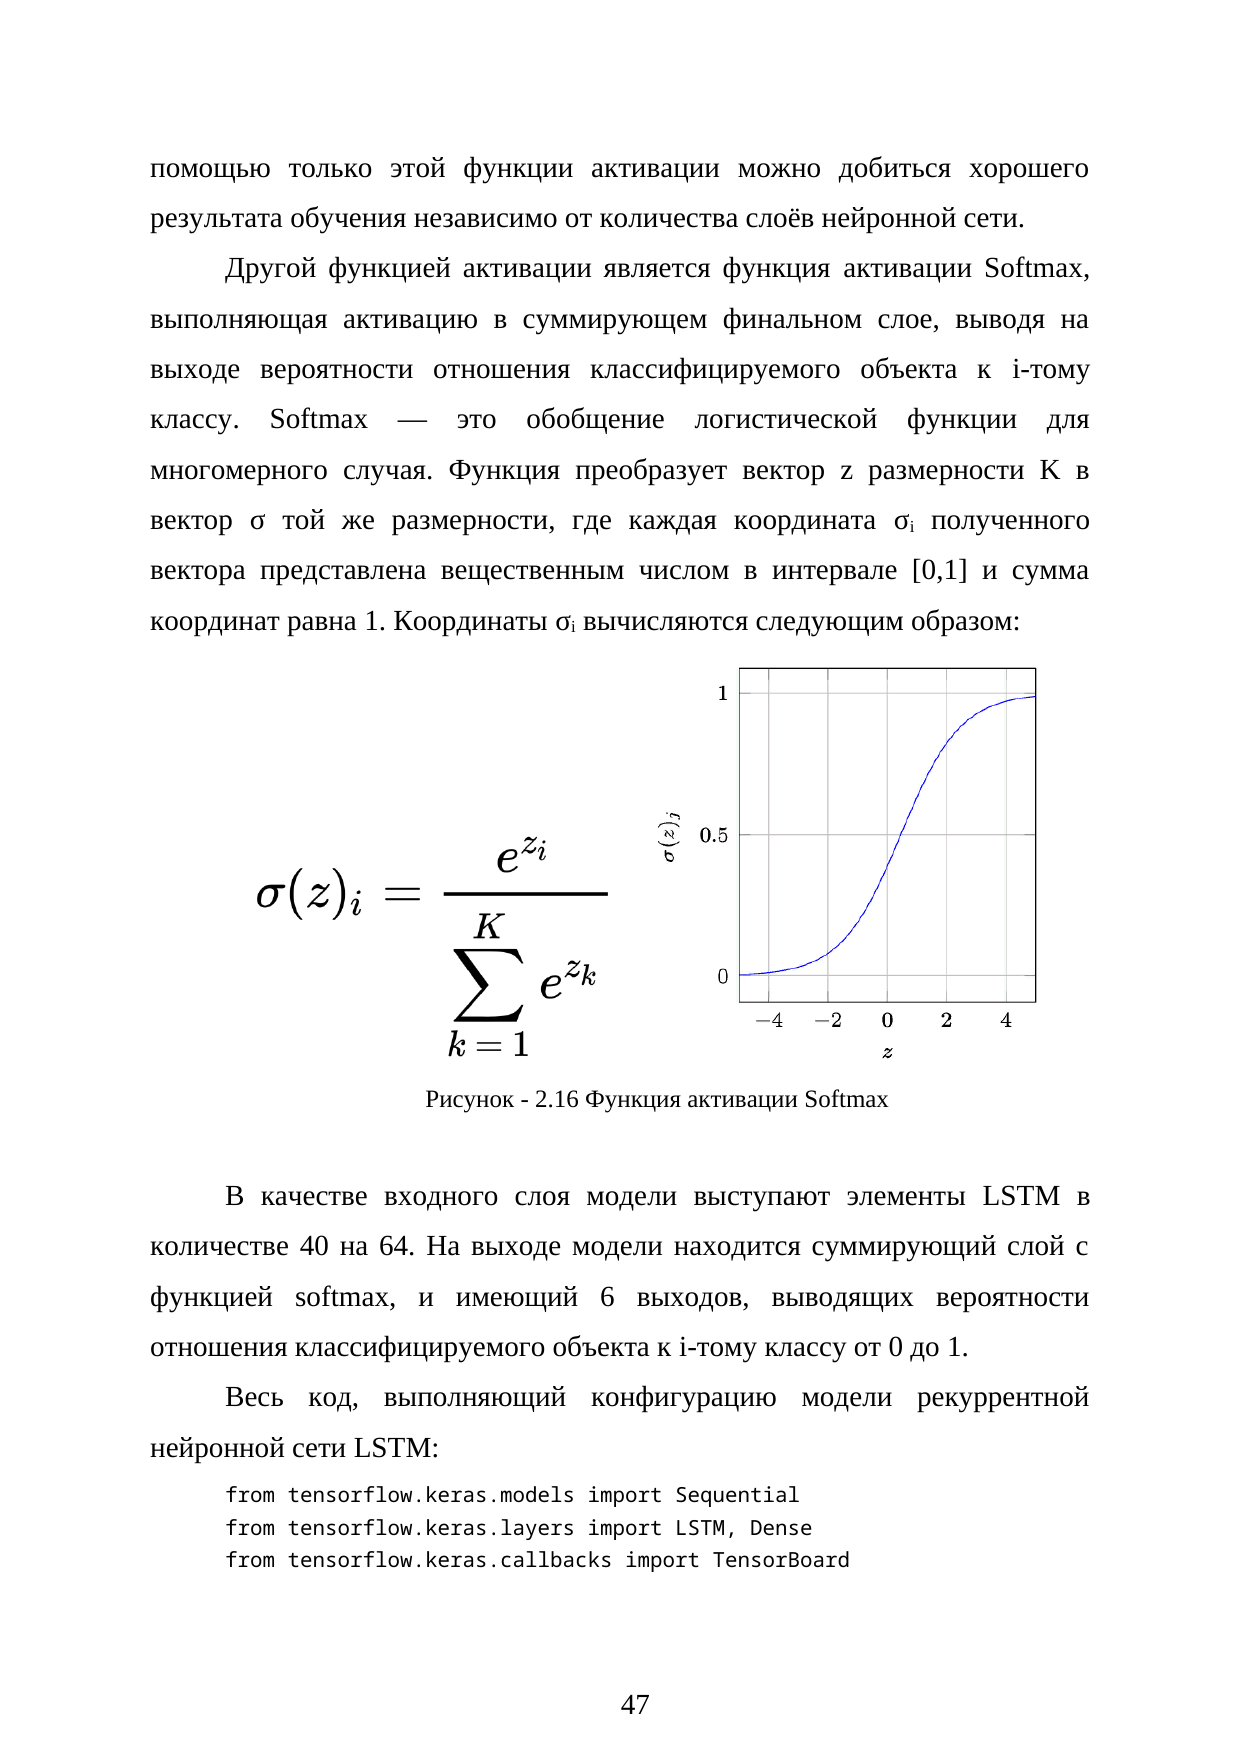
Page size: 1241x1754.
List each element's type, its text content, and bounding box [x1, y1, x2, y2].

text Другой функцией активации является функция активации Softmax, выполняющая активацию в суммирующем финальном слое, выводя на выходе вероятности отношения классифицируемого объекта к i-тому классу. Softmax — это обобщение логистической функции для многомерного случая. Функция преобразует вектор z размерности K в вектор σ той же размерности, где каждая координата σi полученного вектора представлена вещественным числом в интервале [0,1] и сумма координат равна 1. Координаты σi вычисляются следующим образом: [150, 251, 1090, 636]
text Рисунок - 2.16 Функция активации Softmax [150, 1084, 1090, 1113]
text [150, 150, 1090, 234]
text В качестве входного слоя модели выступают элементы LSTM в количестве 40 на 64. На выходе модели находится суммирующий слой с функцией softmax, и имеющий 6 выходов, выводящих вероятности отношения классифицируемого объекта к i-тому классу от 0 до 1. [150, 1178, 1090, 1363]
text from tensorflow.keras.models import Sequential [150, 1480, 1090, 1508]
picture [646, 653, 1060, 1067]
picture [255, 832, 614, 1067]
text Весь код, выполняющий конфигурацию модели рекуррентной нейронной сети LSTM: [150, 1379, 1090, 1463]
text from tensorflow.keras.callbacks import TensorBoard [150, 1545, 1090, 1574]
text from tensorflow.keras.layers import LSTM, Dense [150, 1513, 1090, 1541]
